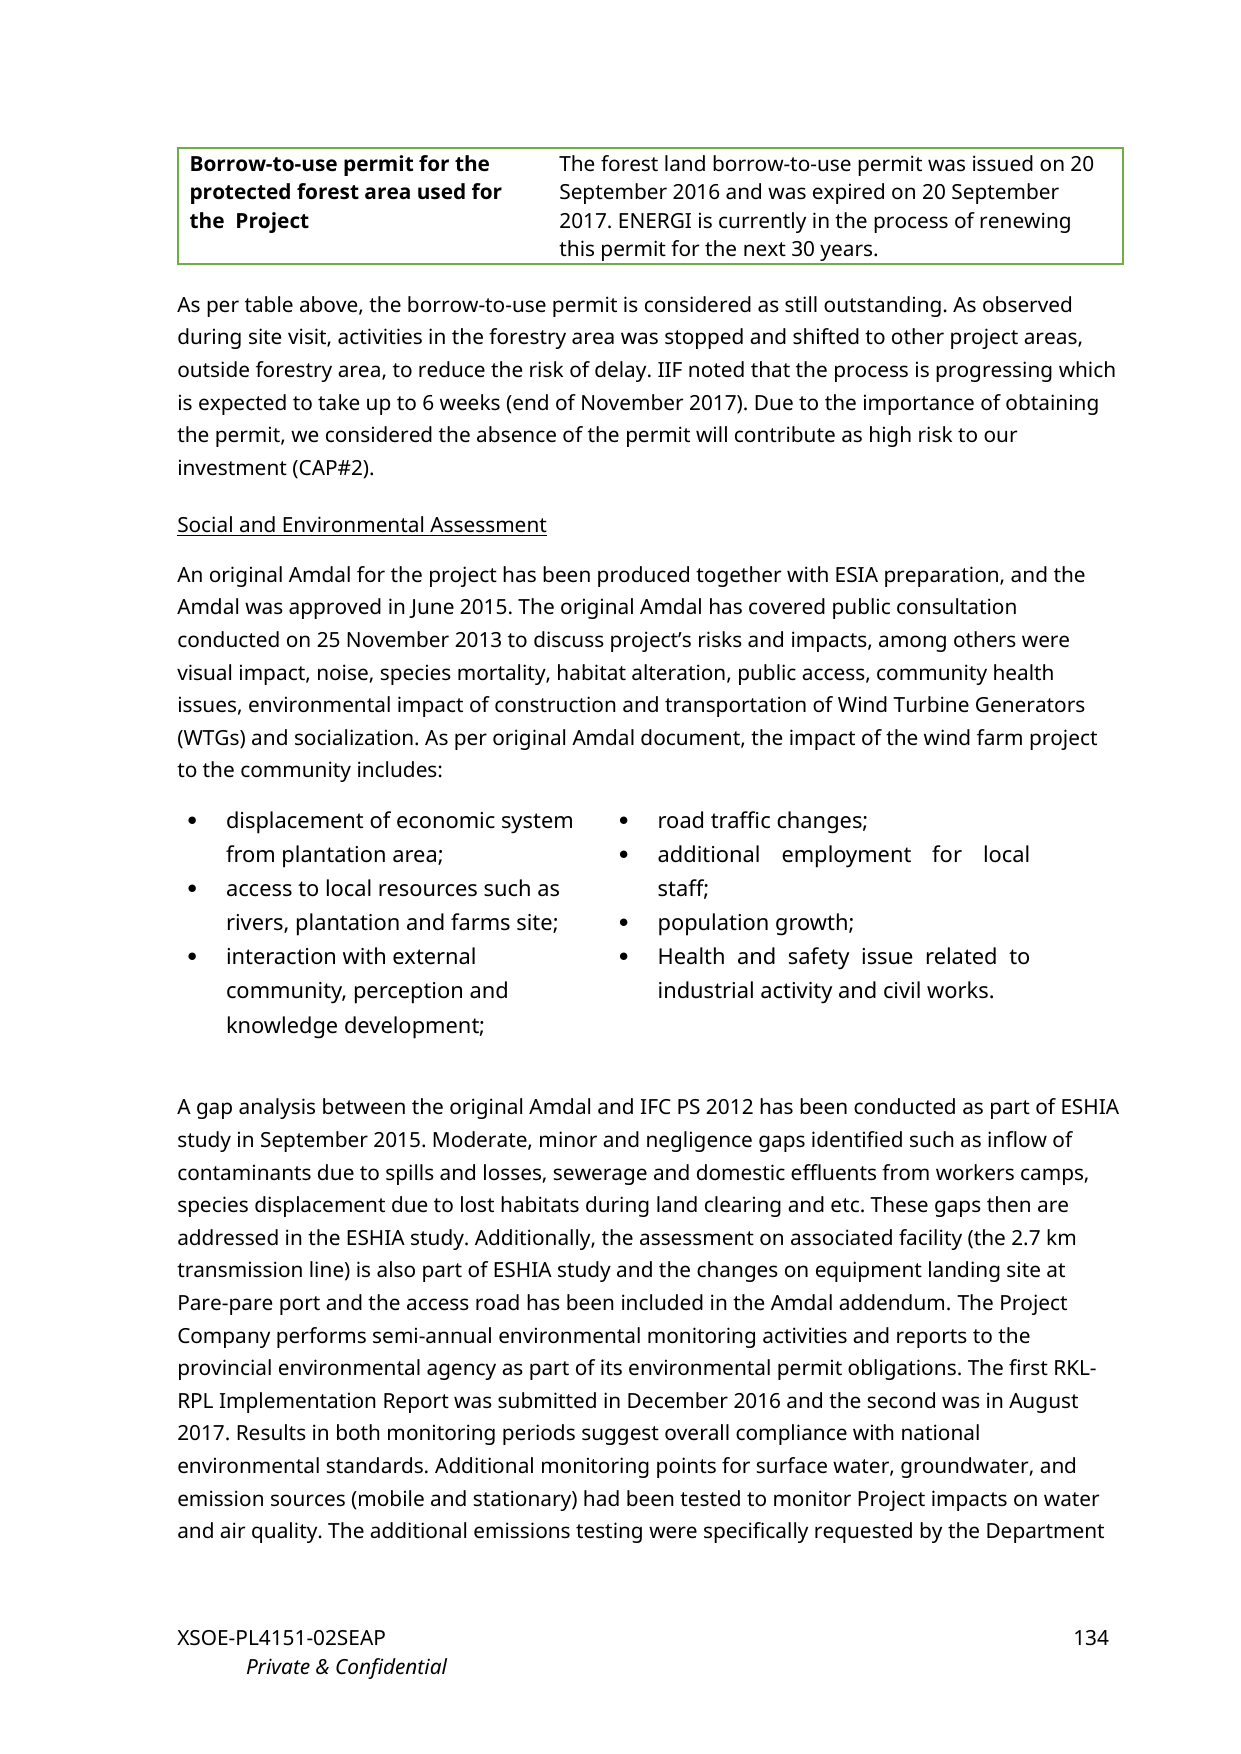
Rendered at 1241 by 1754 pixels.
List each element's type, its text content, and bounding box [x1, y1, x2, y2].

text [177, 1092, 1122, 1545]
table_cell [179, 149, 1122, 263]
text Social and Environmental Assessment [177, 511, 1122, 539]
text As per table above, the borrow-to-use permit is considered as still outstanding. As observed during site visit, activities in the forestry area was stopped and shifted to other project areas, outside forestry area, to reduce the risk of delay. IIF noted that the process is progressing which is expected to take up to 6 weeks (end of November 2017). Due to the importance of obtaining the permit, we considered the absence of the permit will contribute as high risk to our investment (CAP#2). [177, 290, 1122, 481]
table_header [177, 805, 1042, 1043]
text An original Amdal for the project has been produced together with ESIA preparation, and the Amdal was approved in June 2015. The original Amdal has covered public consultation conducted on 25 November 2013 to discuss project’s risks and impacts, among others were visual impact, noise, species mortality, habitat alteration, public access, community health issues, environmental impact of construction and transportation of Wind Turbine Generators (WTGs) and socialization. As per original Amdal document, the impact of the wind farm project to the community includes: [177, 560, 1122, 784]
